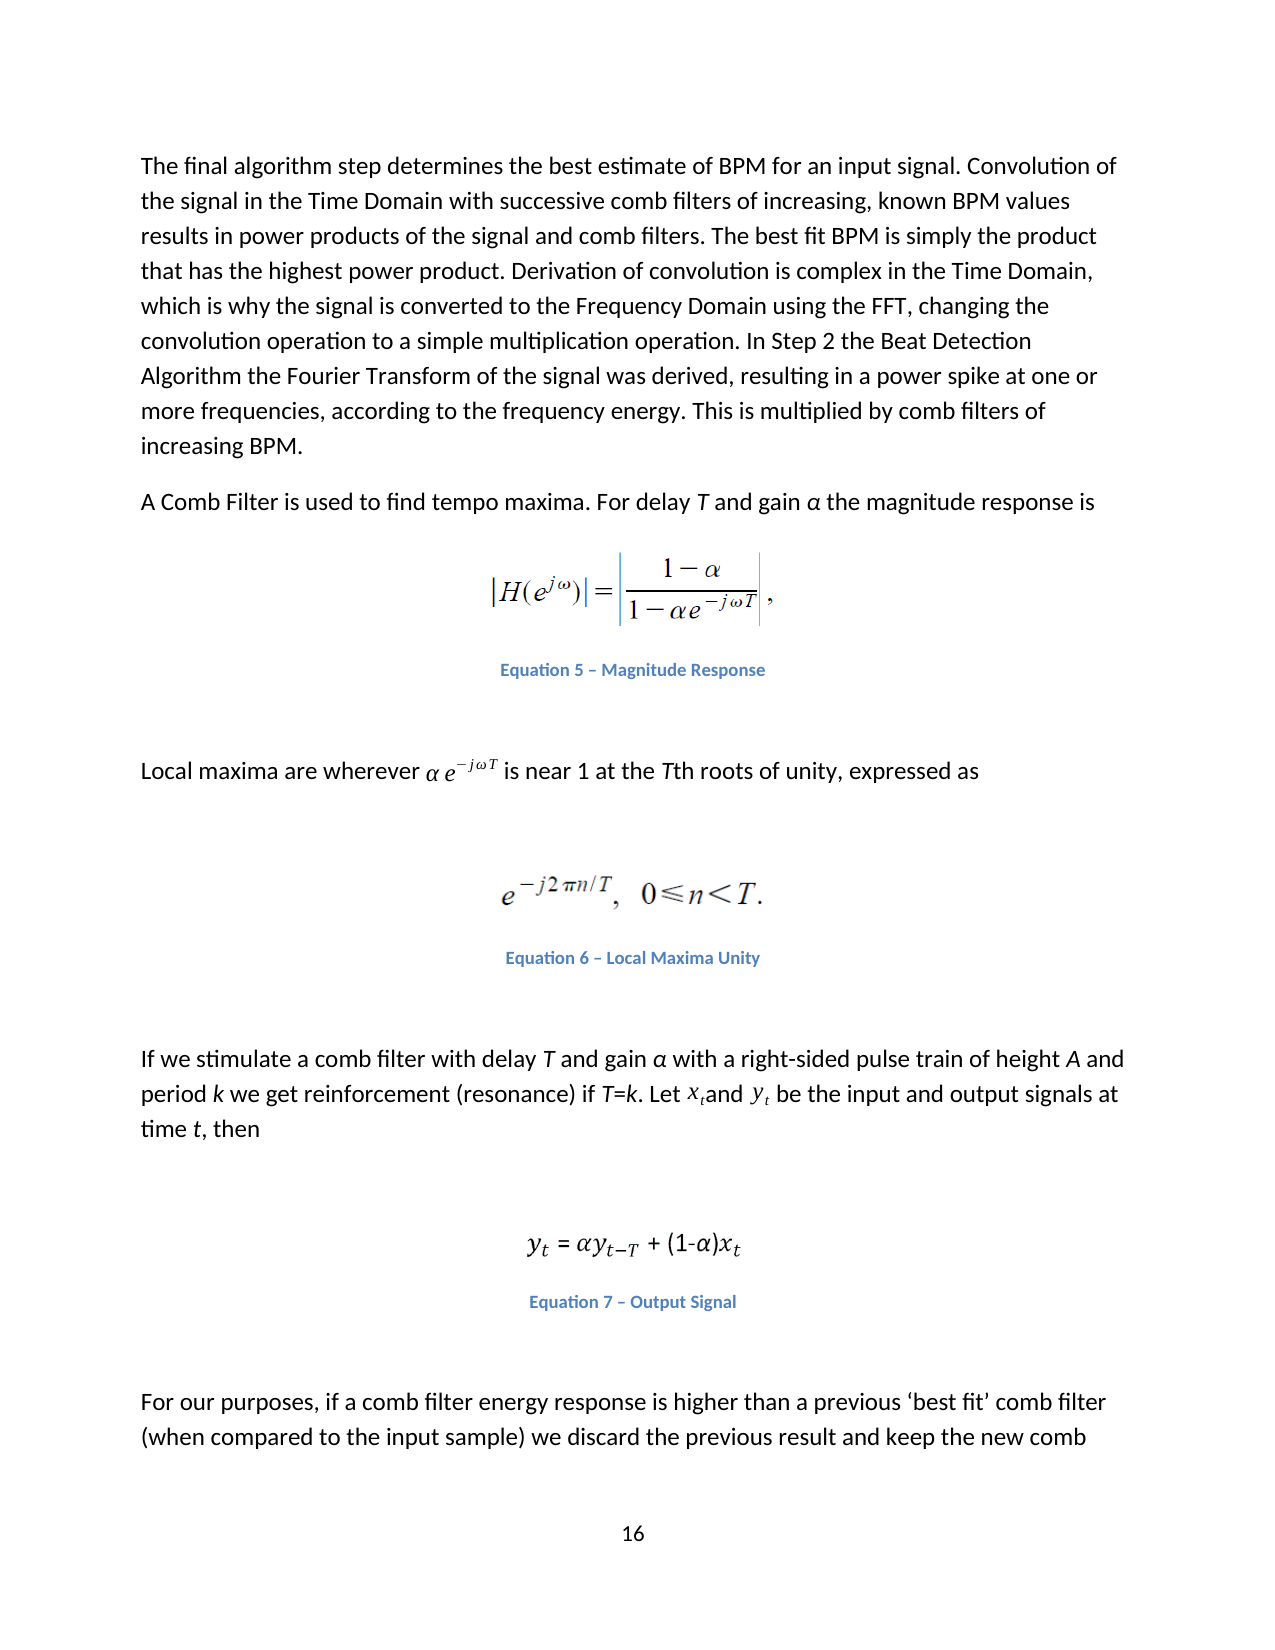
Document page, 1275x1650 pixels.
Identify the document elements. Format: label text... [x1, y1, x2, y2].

text Local maxima are wherever is near 1 at the Tth roots of unity, expressed as [141, 755, 1125, 786]
picture [487, 867, 779, 921]
text The final algorithm step determines the best estimate of BPM for an input signal. Convolution of the signal in the Time Domain with successive comb filters of increasing, known BPM values results in power products of the signal and comb filters. The best fit BPM is simply the product that has the highest power product. Derivation of convolution is complex in the Time Domain, which is why the signal is converted to the Frequency Domain using the FFT, changing the convolution operation to a simple multiplication operation. In Step 2 the Beat Detection Algorithm the Fourier Transform of the signal was derived, resulting in a power spike at one or more frequencies, according to the frequency energy. This is multiplied by comb filters of increasing BPM. [141, 150, 1125, 461]
text If we stimulate a comb filter with delay T and gain α with a right-sided pulse train of height A and period k we get reinforcement (resonance) if T=k. Let and be the input and output signals at time t, then [141, 1043, 1125, 1144]
text A Comb Filter is used to find tempo maxima. For delay T and gain α the magnitude response is [141, 486, 1125, 516]
picture [466, 541, 800, 634]
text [141, 1387, 1125, 1452]
picture [515, 1225, 750, 1265]
